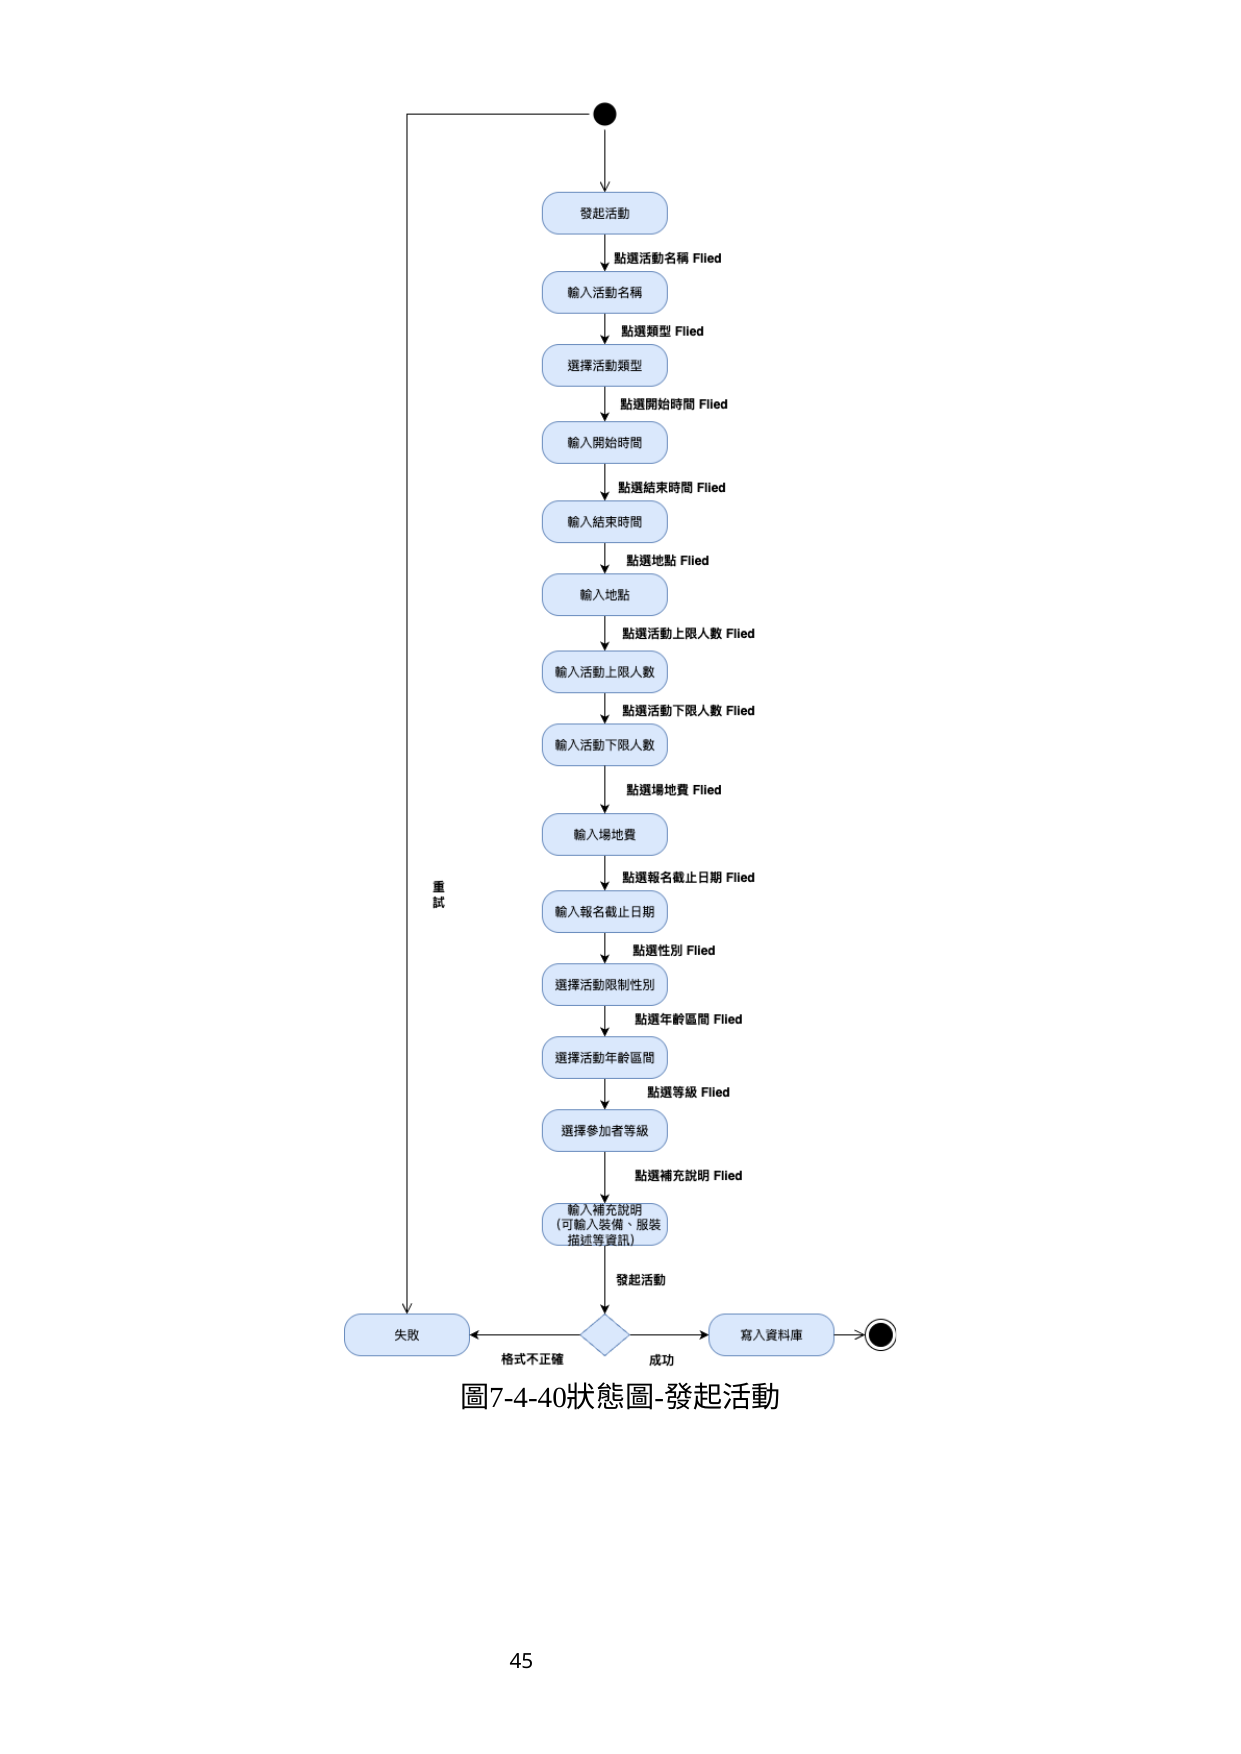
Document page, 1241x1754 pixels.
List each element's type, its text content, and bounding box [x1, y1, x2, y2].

picture [344, 98, 897, 1374]
